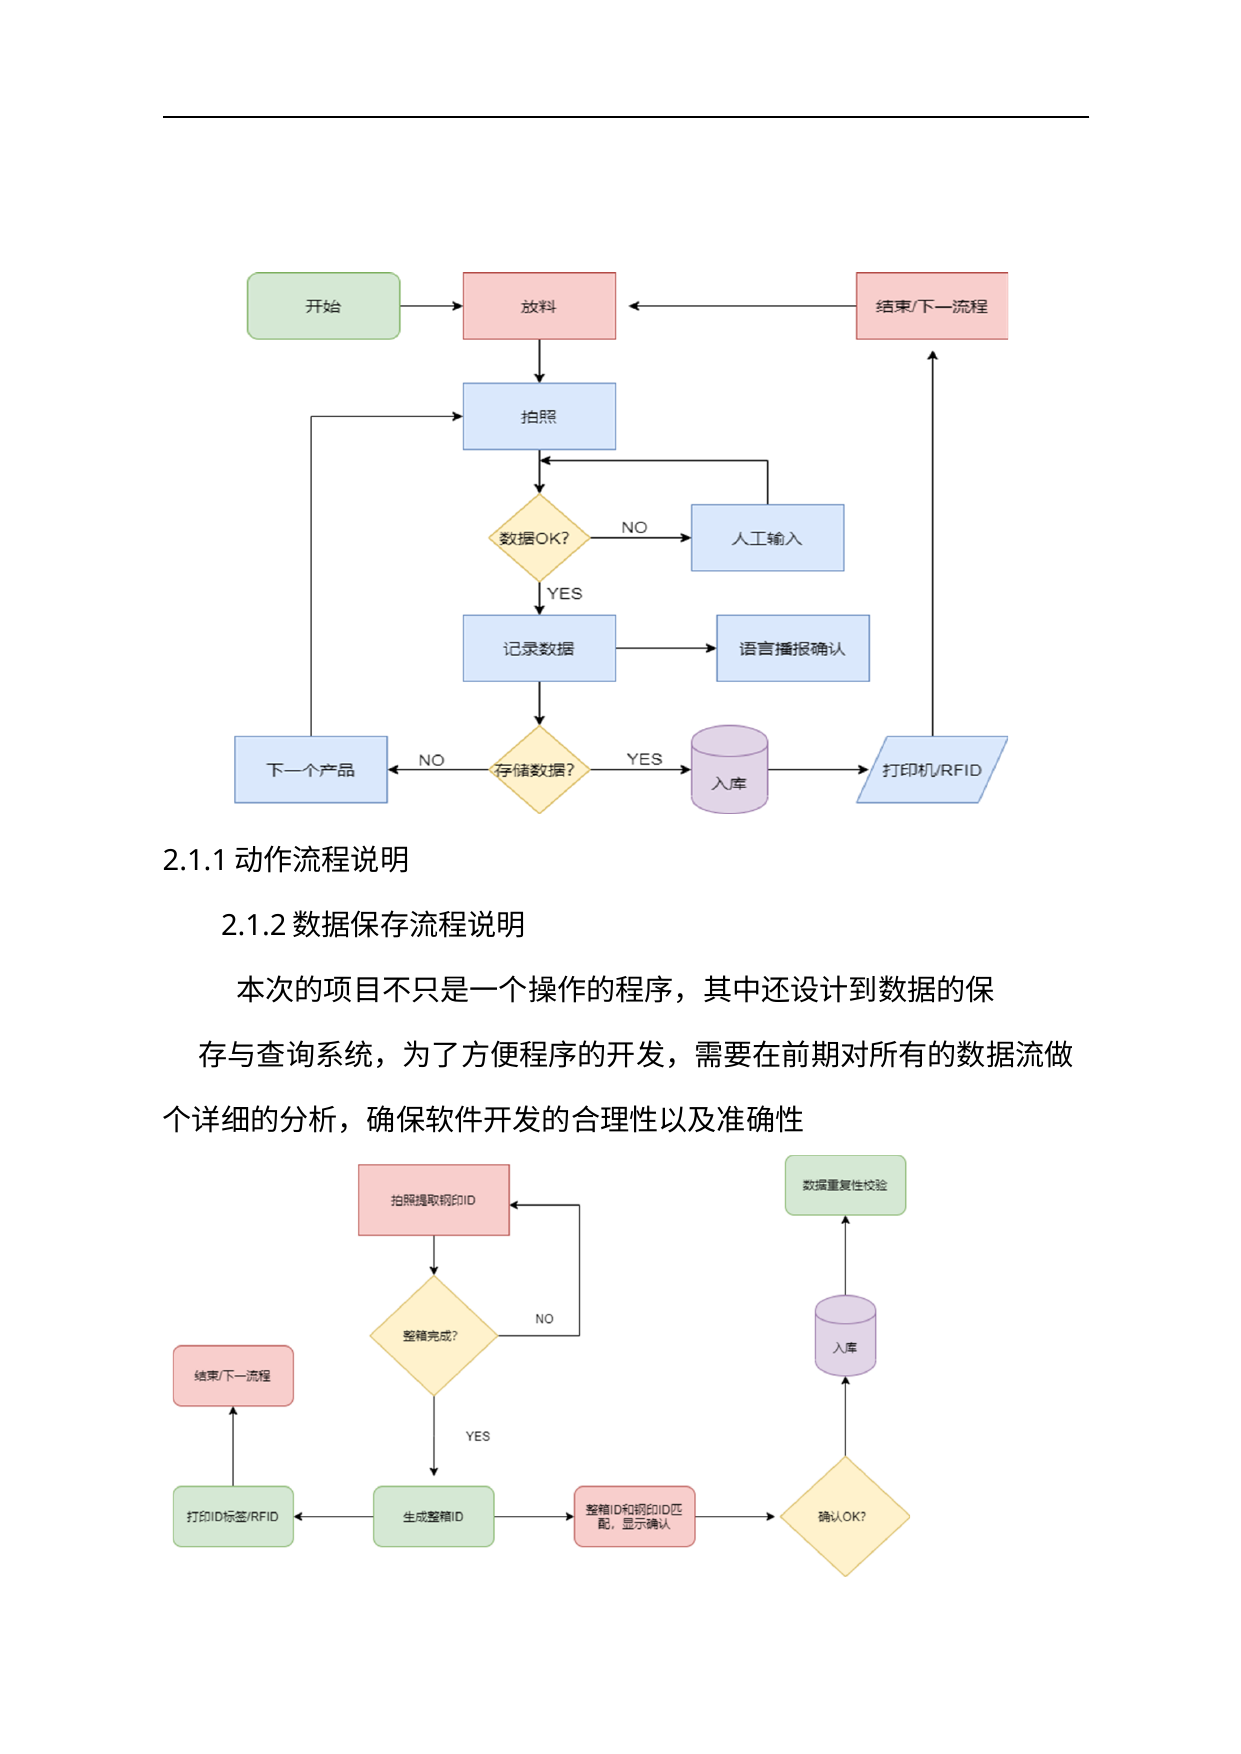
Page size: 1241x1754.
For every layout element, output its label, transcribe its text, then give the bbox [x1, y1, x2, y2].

text 2.1.2数据保存流程说明 [162, 890, 1089, 955]
text 本次的项目不只是一个操作的程序，其中还设计到数据的保 [162, 955, 1089, 1020]
picture [234, 272, 1009, 814]
text 存与查询系统，为了方便程序的开发，需要在前期对所有的数据流做个详细的分析，确保软件开发的合理性以及准确性 [162, 1020, 1089, 1150]
picture [172, 1155, 911, 1577]
